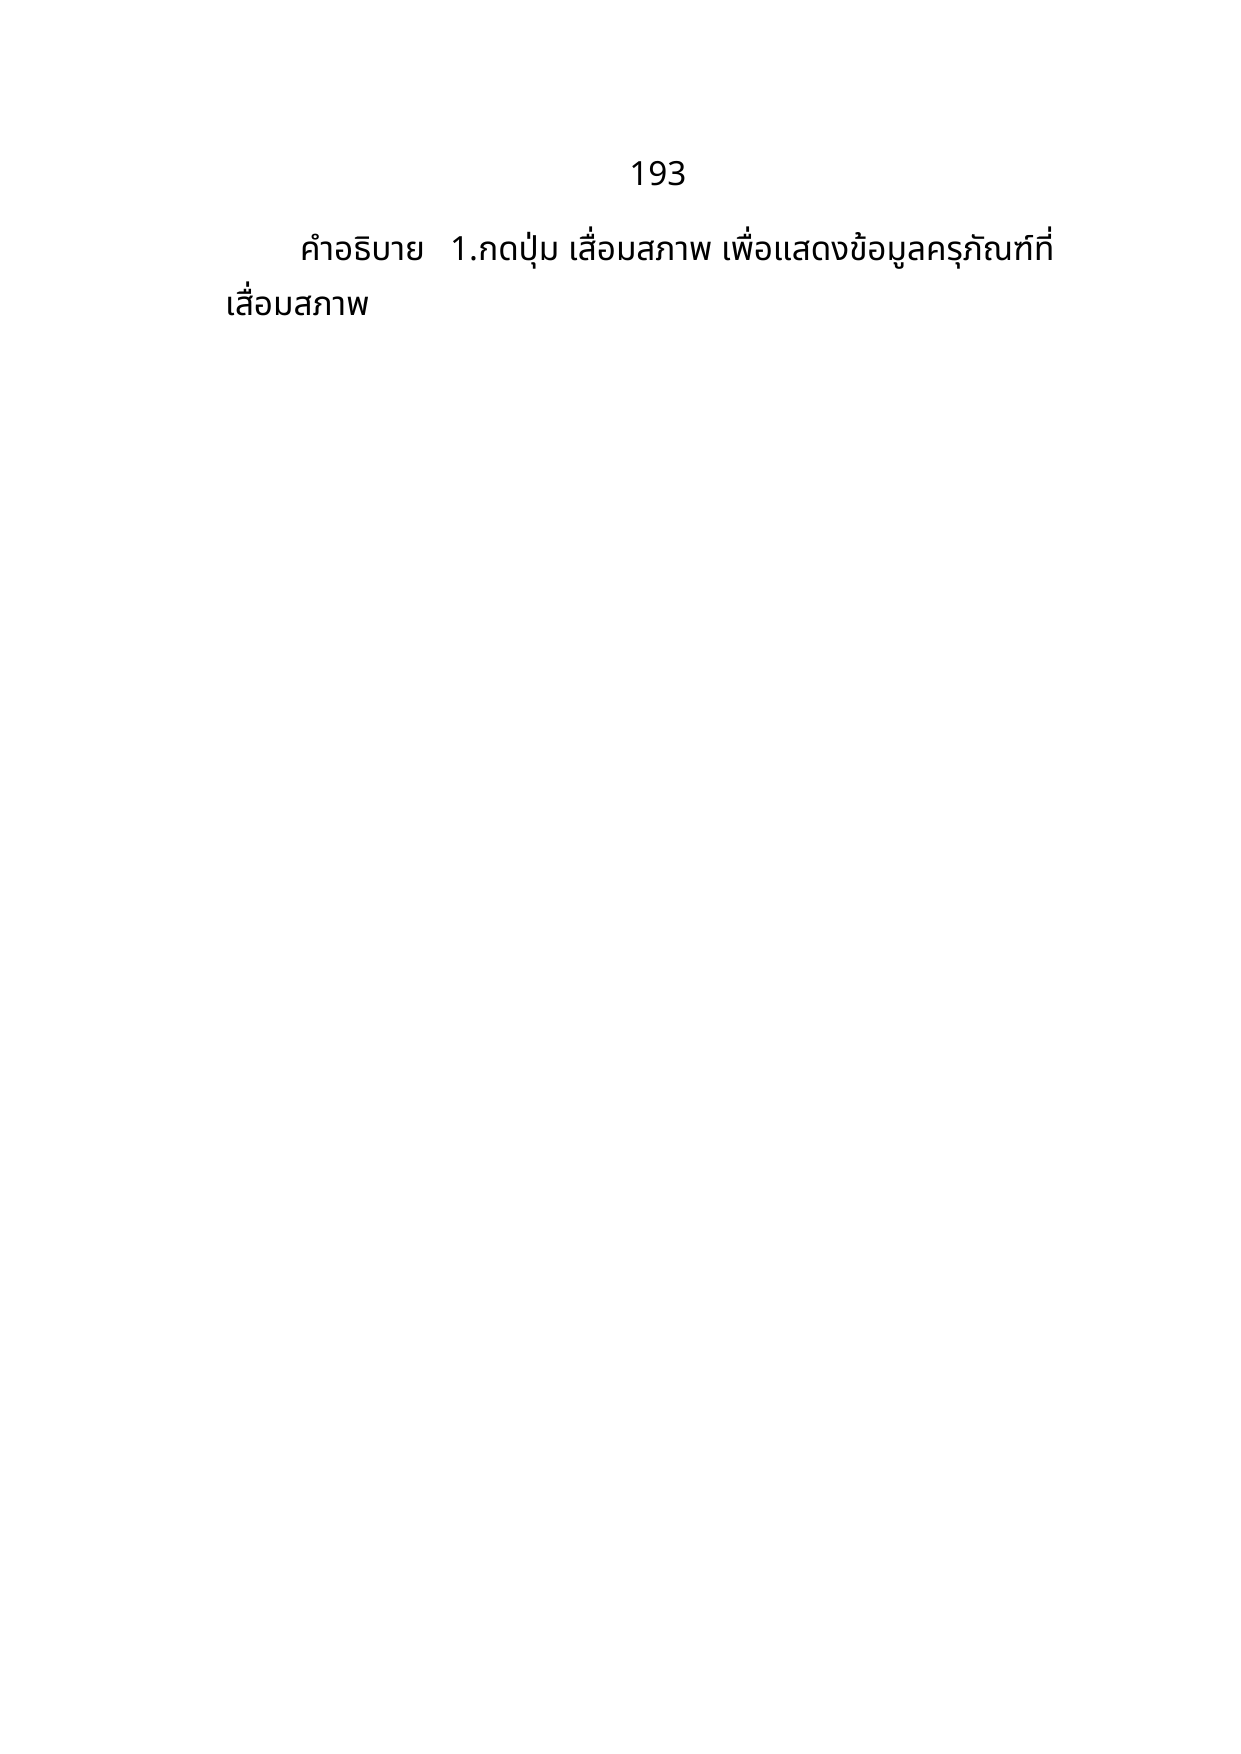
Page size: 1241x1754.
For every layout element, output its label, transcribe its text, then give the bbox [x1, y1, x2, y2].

text คำอธิบาย 1.กดปุ่ม เสื่อมสภาพ เพื่อแสดงข้อมูลครุภัณฑ์ที่เสื่อมสภาพ [225, 225, 1090, 330]
